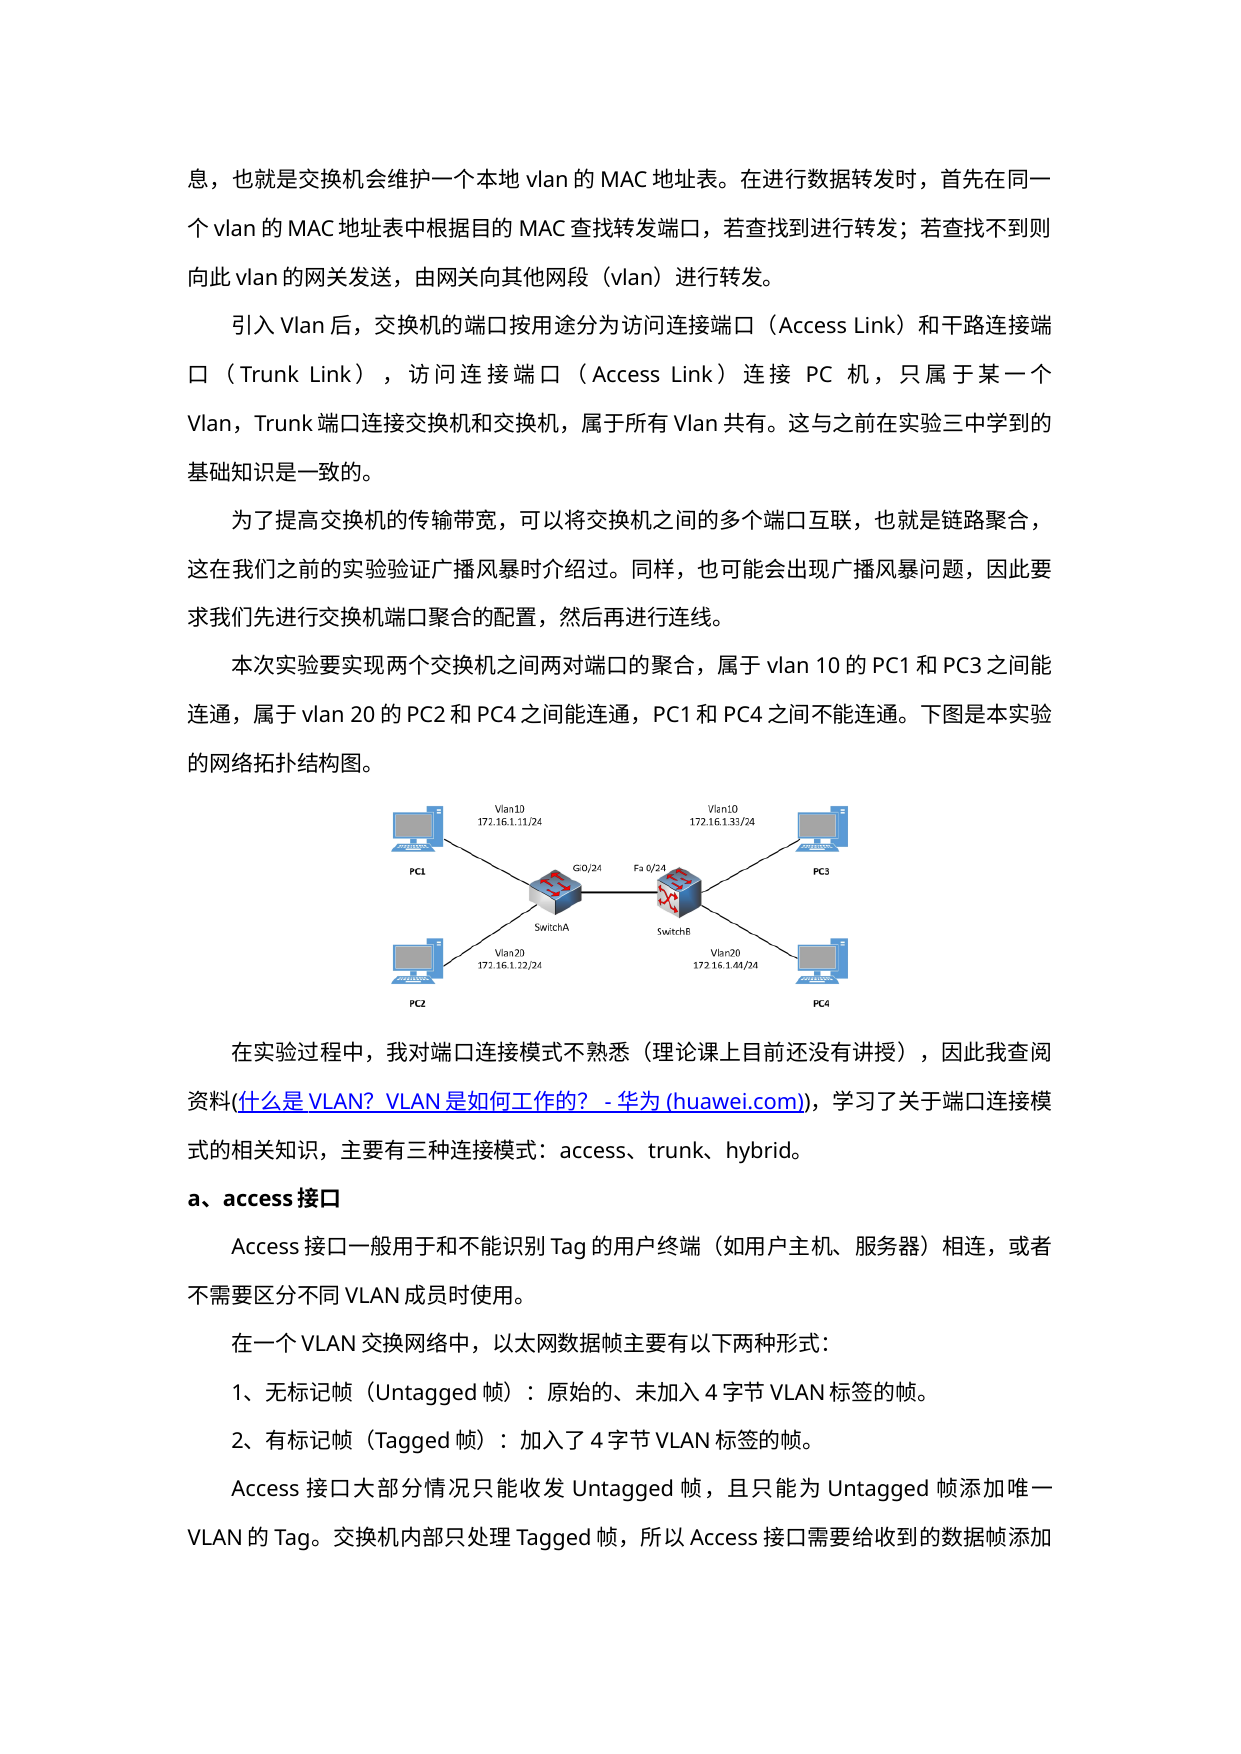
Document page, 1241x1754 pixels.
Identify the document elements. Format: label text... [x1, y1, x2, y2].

text 为了提高交换机的传输带宽，可以将交换机之间的多个端口互联，也就是链路聚合，这在我们之前的实验验证广播风暴时介绍过。同样，也可能会出现广播风暴问题，因此要求我们先进行交换机端口聚合的配置，然后再进行连线。 [187, 502, 1053, 632]
picture [382, 794, 858, 1011]
text Access接口一般用于和不能识别Tag的用户终端（如用户主机、服务器）相连，或者不需要区分不同VLAN成员时使用。 [187, 1229, 1053, 1310]
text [187, 162, 1053, 292]
text a、access接口 [187, 1181, 1053, 1213]
text 1、无标记帧（Untagged帧）：原始的、未加入4字节VLAN标签的帧。 [187, 1374, 1053, 1407]
text 在实验过程中，我对端口连接模式不熟悉（理论课上目前还没有讲授），因此我查阅资料(什么是VLAN？VLAN是如何工作的？ - 华为 (huawei.com))，学习了关于端口连接模式的相关知识，主要有三种连接模式：access、trunk、hybrid。 [187, 1035, 1053, 1165]
text 本次实验要实现两个交换机之间两对端口的聚合，属于vlan 10的PC1和PC3之间能连通，属于vlan 20的PC2和PC4之间能连通，PC1和PC4之间不能连通。下图是本实验的网络拓扑结构图。 [187, 648, 1053, 778]
text 2、有标记帧（Tagged帧）：加入了4字节VLAN标签的帧。 [187, 1423, 1053, 1455]
text 在一个VLAN交换网络中，以太网数据帧主要有以下两种形式： [187, 1326, 1053, 1359]
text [187, 1471, 1053, 1552]
text 引入Vlan后，交换机的端口按用途分为访问连接端口（Access Link）和干路连接端口（Trunk Link），访问连接端口（Access Link）连接 PC 机，只属于某一个Vlan，Trunk端口连接交换机和交换机，属于所有Vlan共有。这与之前在实验三中学到的基础知识是一致的。 [187, 308, 1053, 487]
